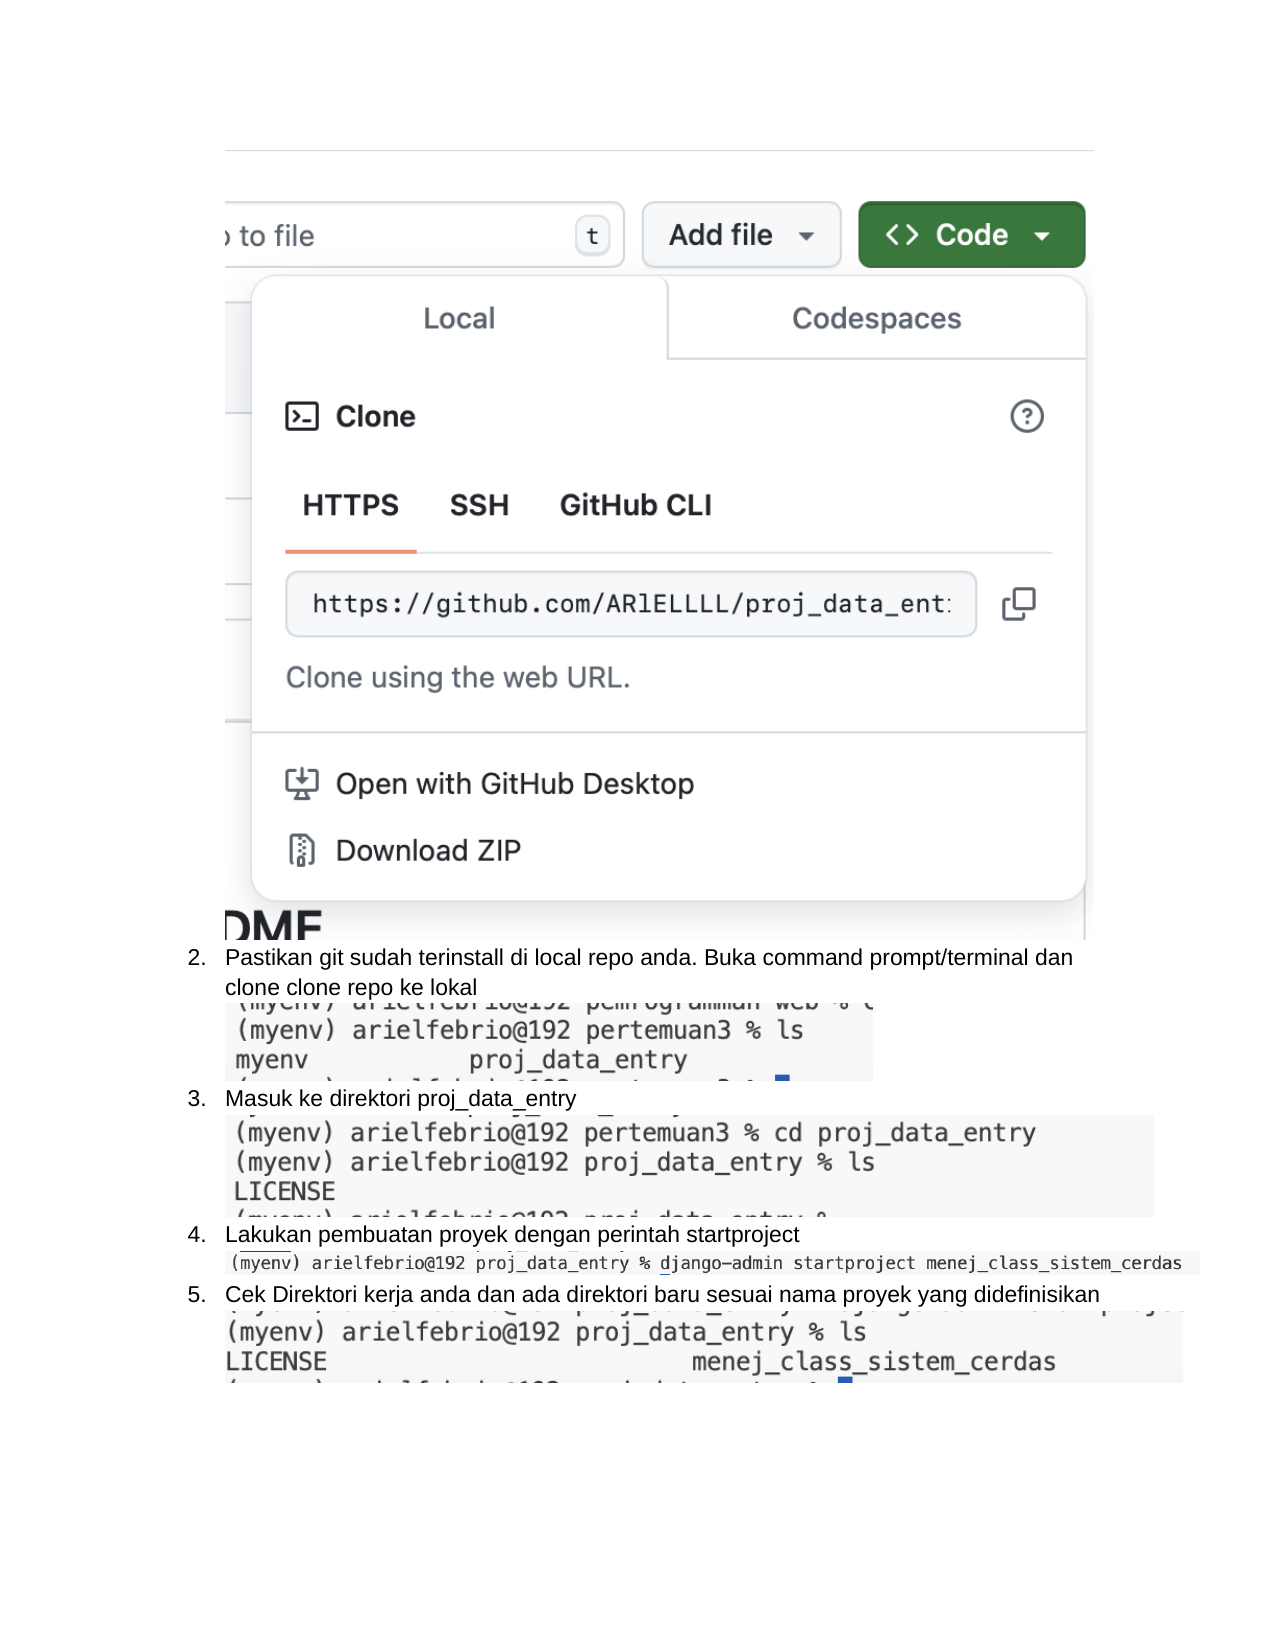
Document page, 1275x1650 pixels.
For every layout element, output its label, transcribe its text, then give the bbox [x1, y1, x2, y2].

picture [225, 1115, 1155, 1217]
list Masuk ke direktori proj_data_entry [187, 1085, 1125, 1111]
picture [225, 150, 1094, 940]
list Lakukan pembuatan proyek dengan perintah startproject [187, 1221, 1125, 1247]
list Pastikan git sudah terinstall di local repo anda. Buka command prompt/terminal dan clone clone repo ke lokal [187, 943, 1125, 1000]
picture [225, 1251, 1200, 1275]
list Cek Direktori kerja anda dan ada direktori baru sesuai nama proyek yang didefinisikan [187, 1281, 1125, 1308]
picture [225, 1311, 1184, 1383]
picture [225, 1003, 873, 1081]
